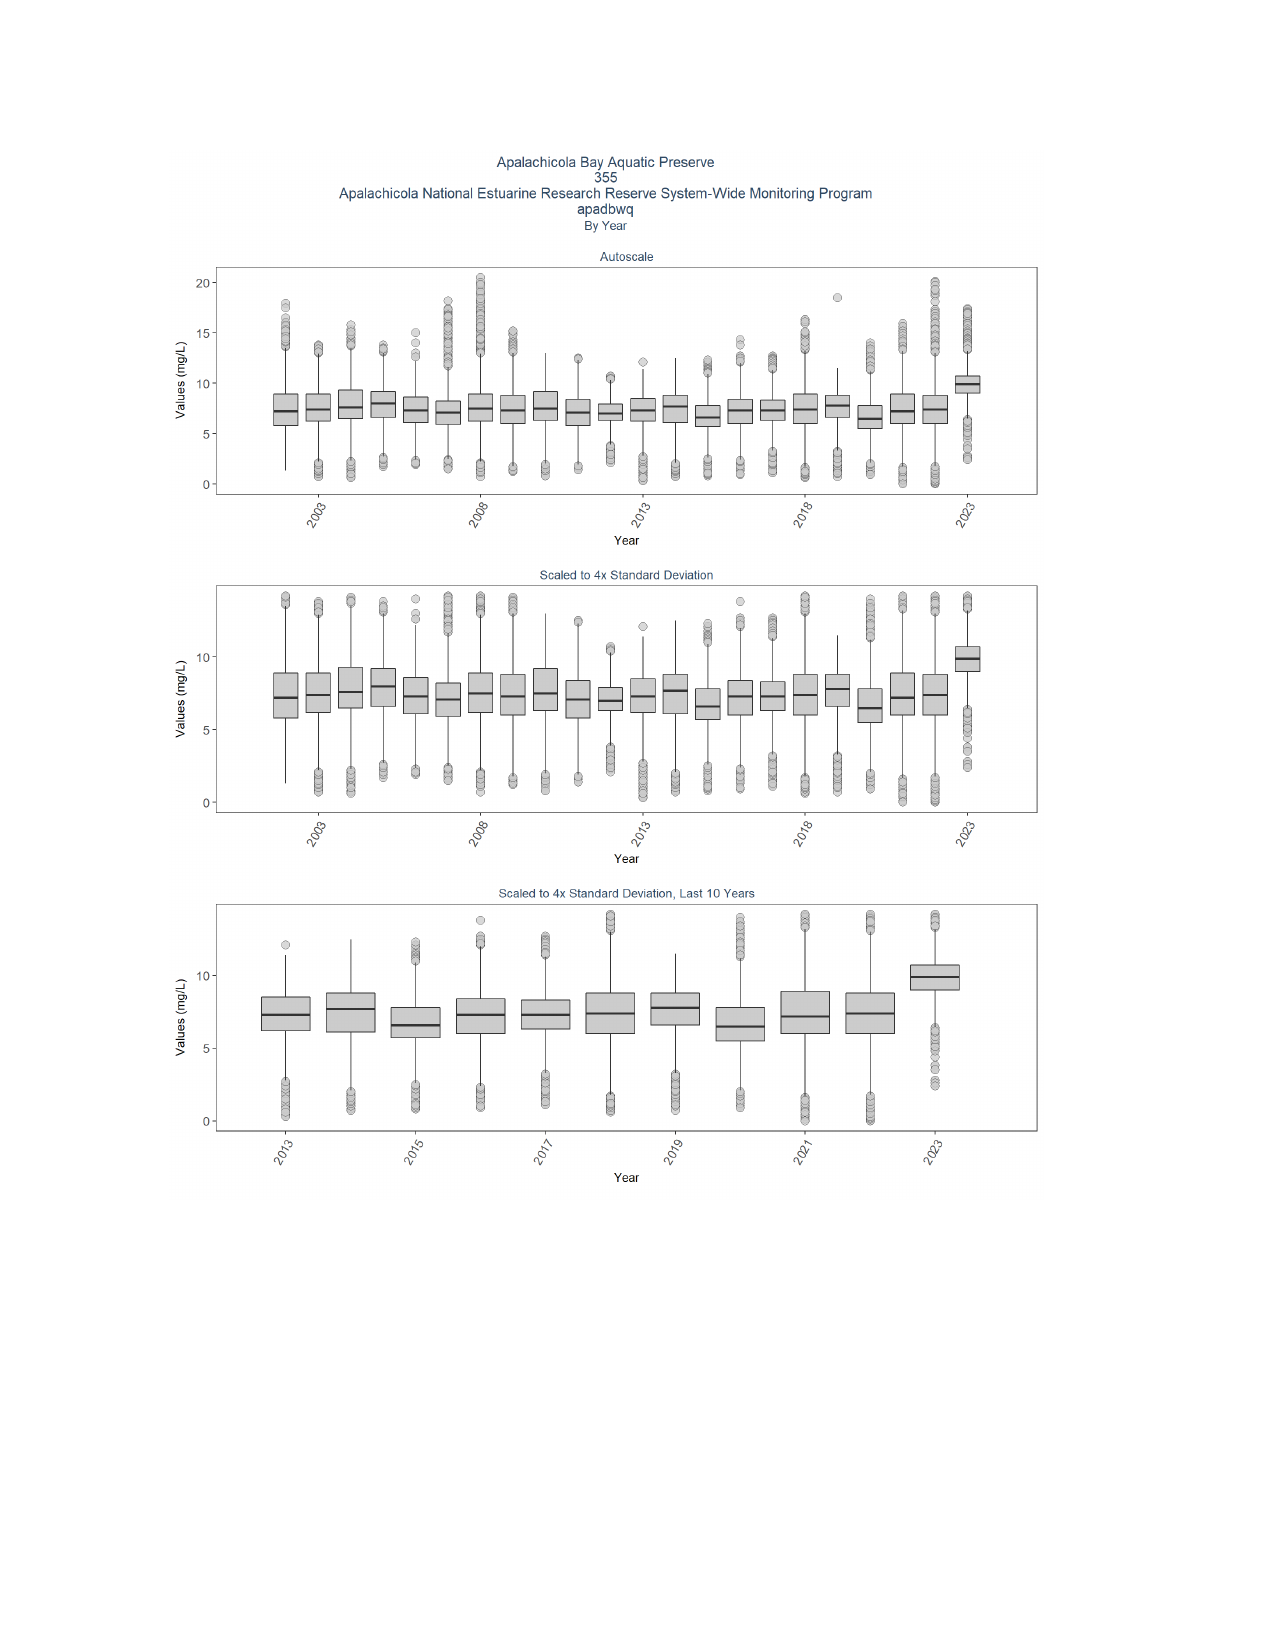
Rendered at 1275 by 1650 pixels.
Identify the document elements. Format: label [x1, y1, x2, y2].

picture [168, 150, 1044, 1200]
